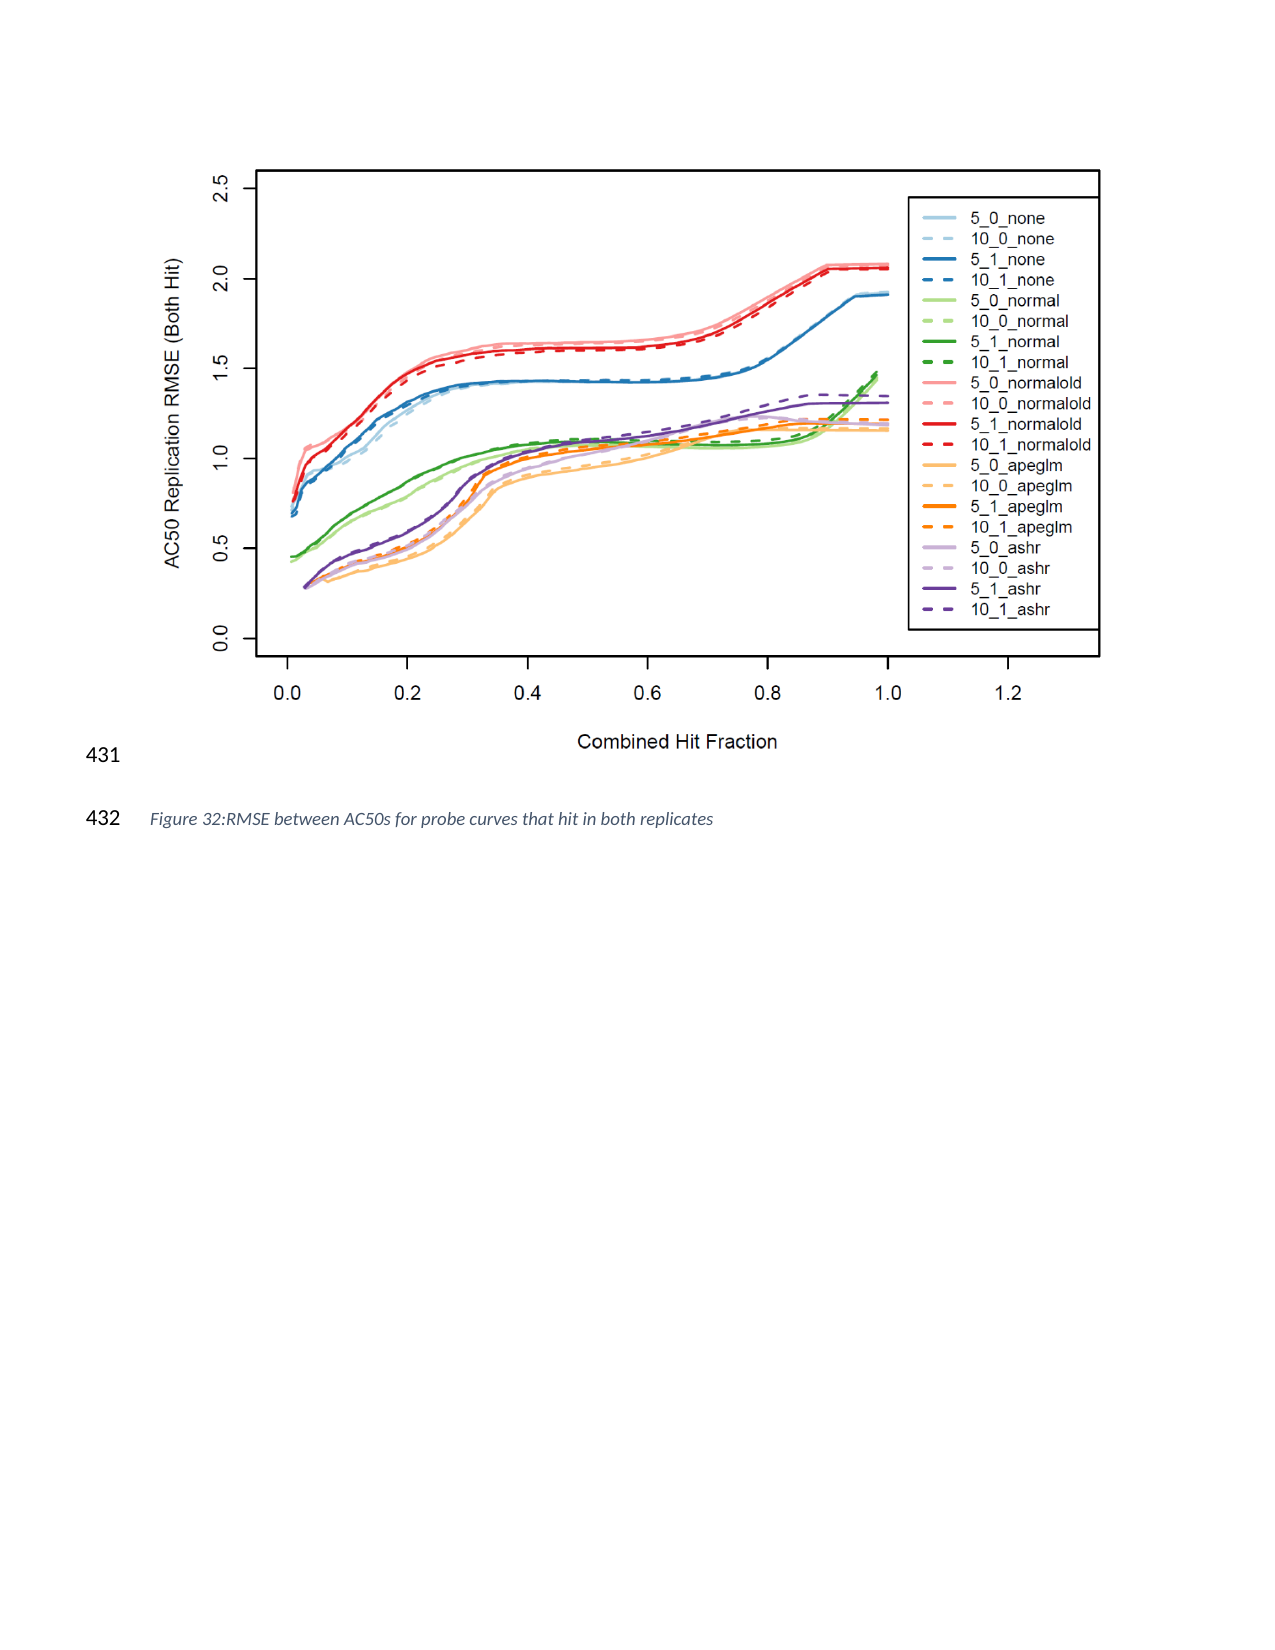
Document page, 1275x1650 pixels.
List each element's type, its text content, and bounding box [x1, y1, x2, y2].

text Figure :RMSE between AC50s for probe curves that hit in both replicates [150, 807, 1125, 830]
picture [150, 150, 1125, 762]
